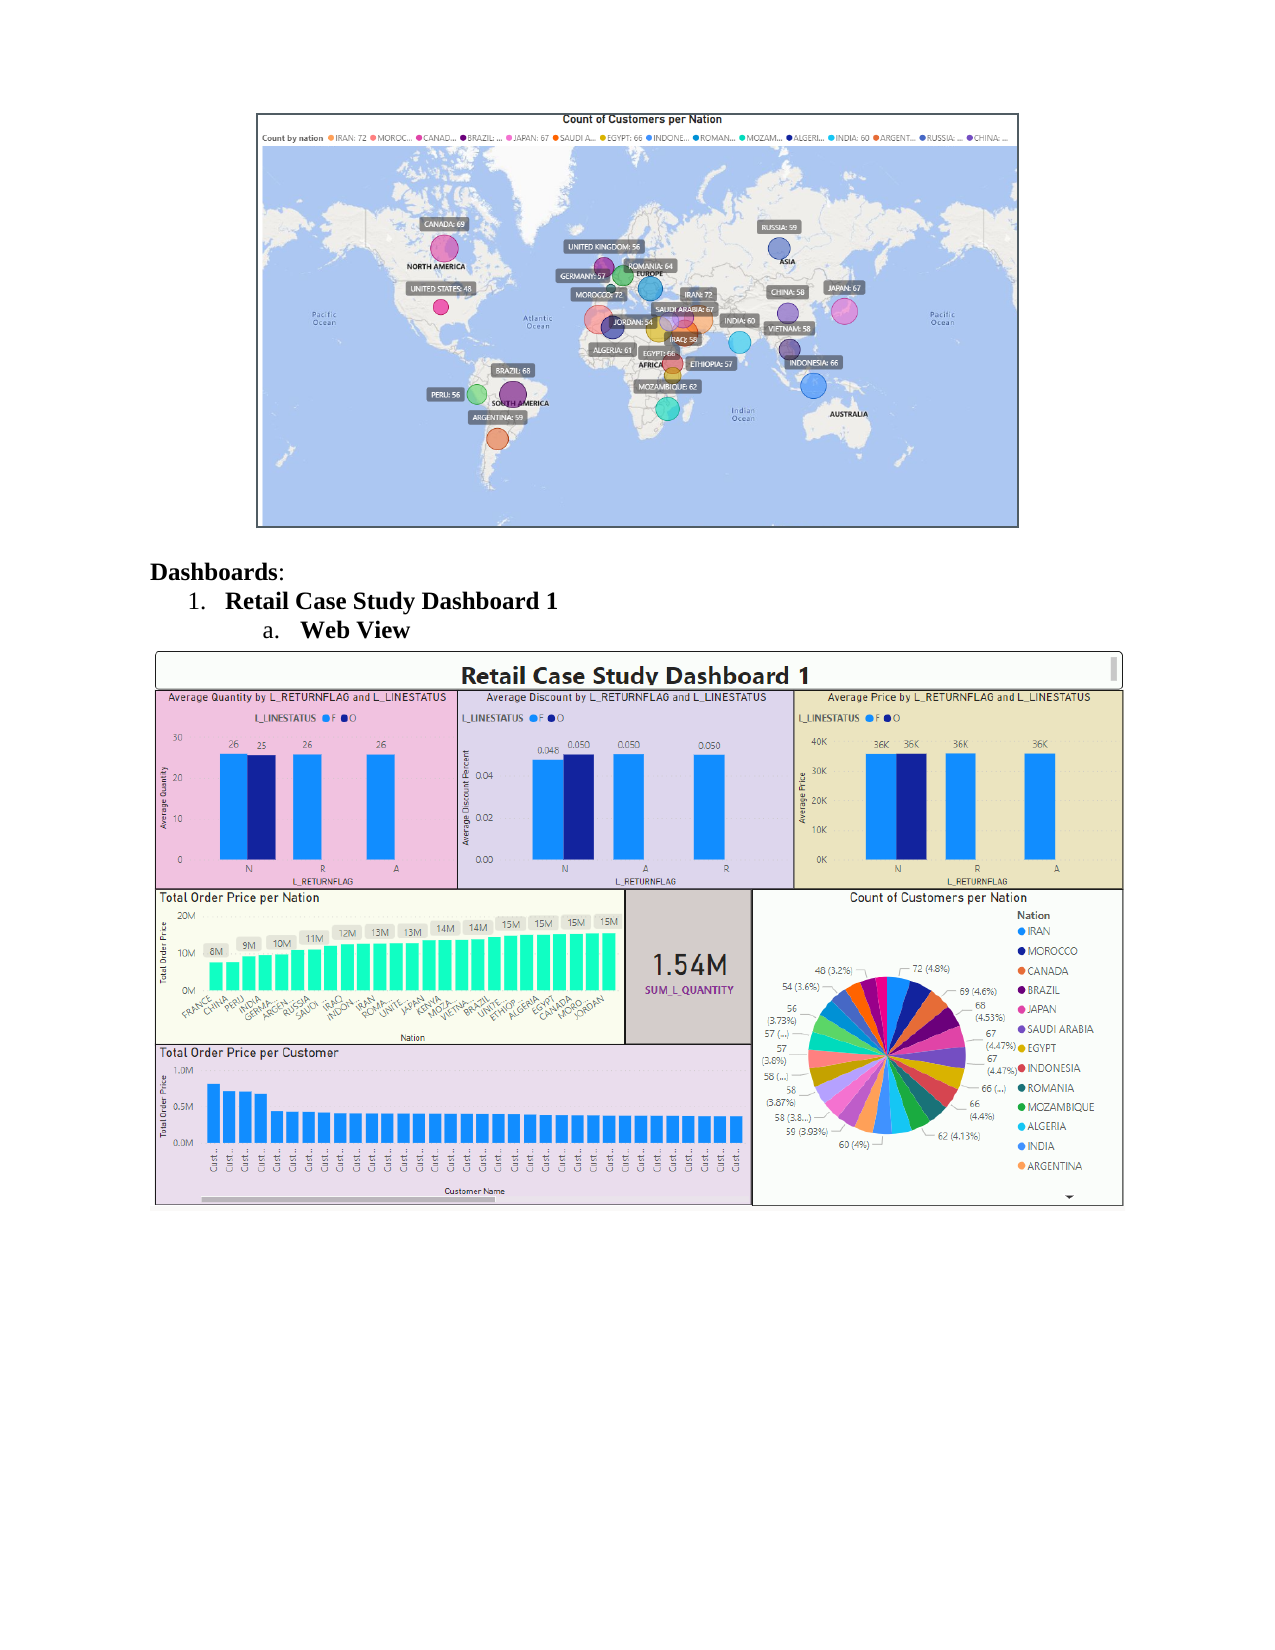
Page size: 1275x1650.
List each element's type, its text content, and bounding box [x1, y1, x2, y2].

picture [258, 115, 1017, 526]
list Web View [262, 615, 1125, 643]
picture [150, 643, 1125, 1211]
text Dashboards: [150, 557, 1125, 586]
list Retail Case Study Dashboard 1 [187, 586, 1125, 615]
